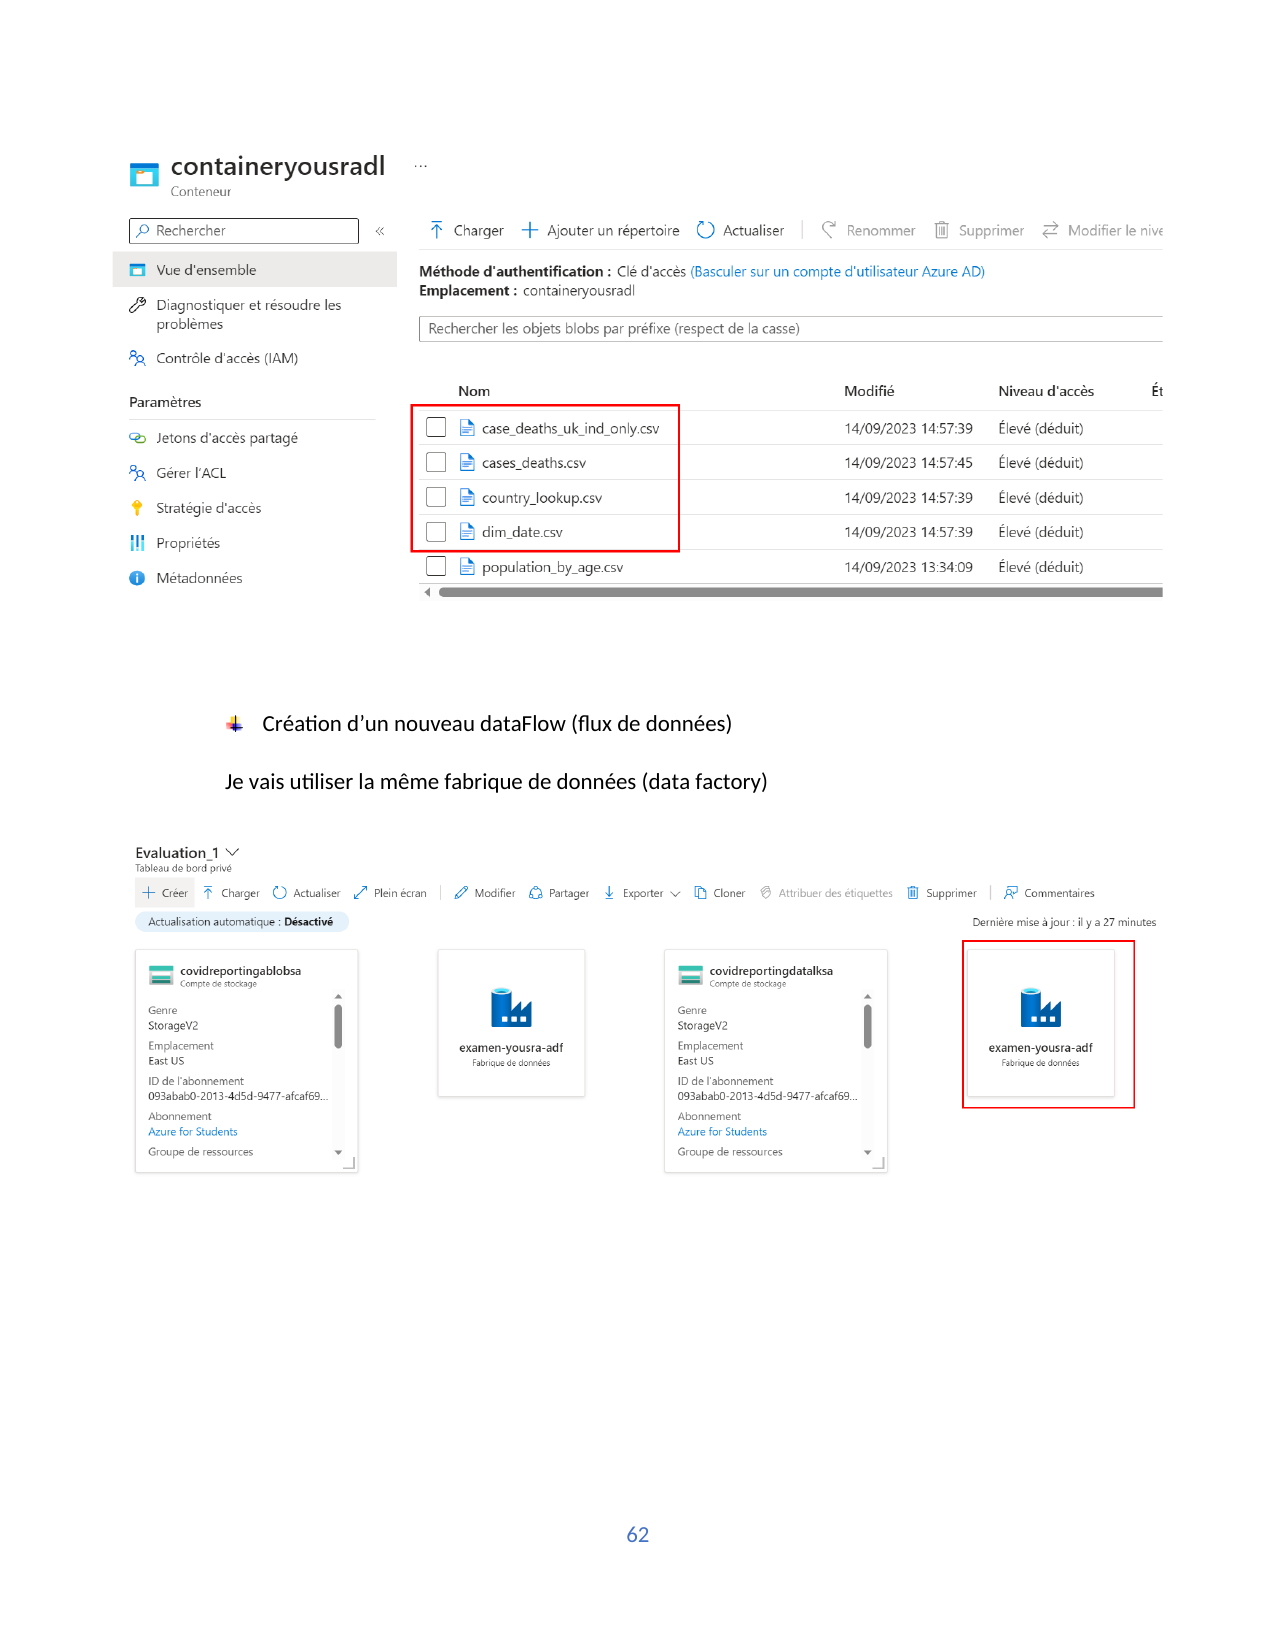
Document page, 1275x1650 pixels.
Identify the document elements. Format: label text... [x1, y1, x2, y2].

picture [226, 714, 243, 732]
picture [112, 150, 1163, 620]
picture [112, 826, 1163, 1222]
list Création d’un nouveau dataFlow (flux de données) [225, 709, 1162, 737]
text Je vais utiliser la même fabrique de données (data factory) [150, 767, 1162, 796]
